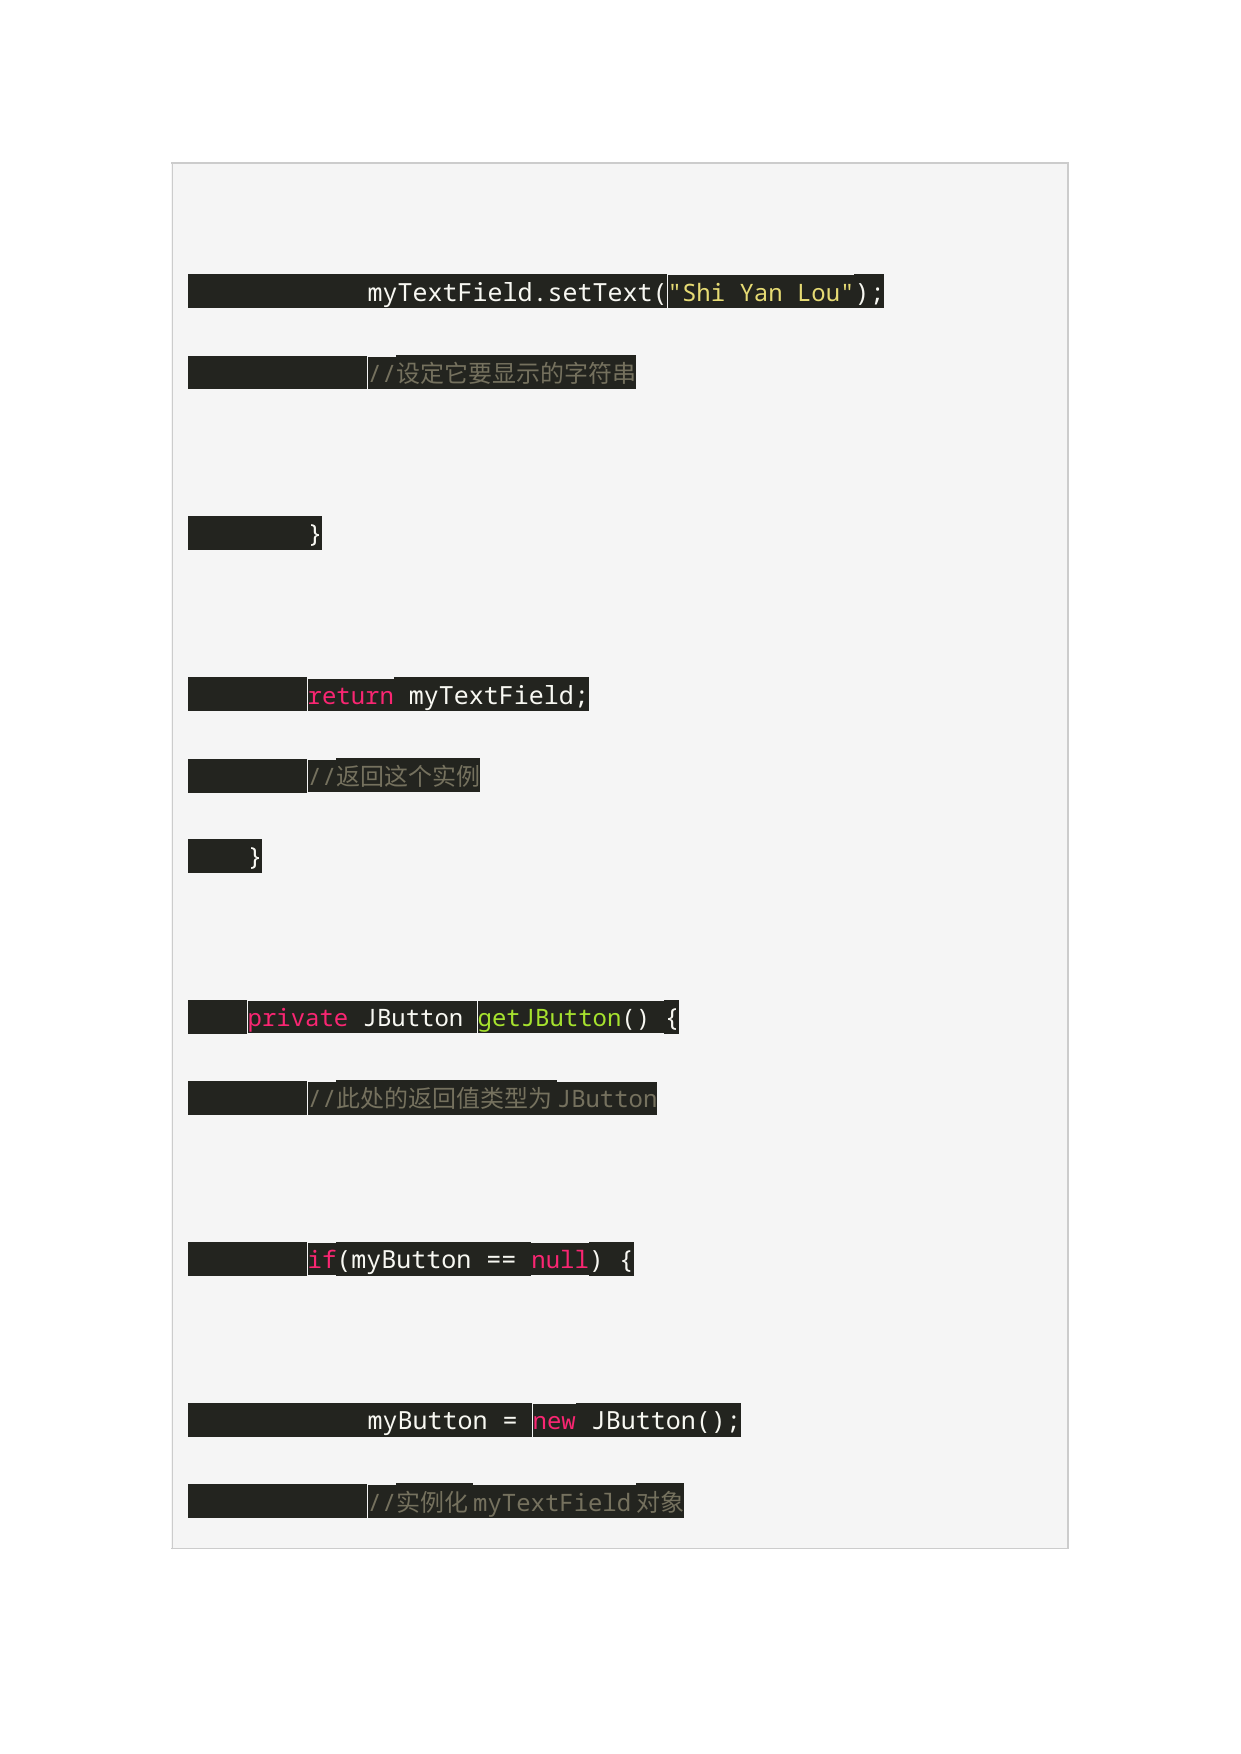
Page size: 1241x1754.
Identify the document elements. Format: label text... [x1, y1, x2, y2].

text myButton = new JButton(); [173, 1371, 1067, 1452]
text //实例化myTextField对象 [173, 1452, 1067, 1548]
text //设定它要显示的字符串 [173, 323, 1067, 404]
text if(myButton == null) { [173, 1210, 1067, 1291]
text myTextField.setText("Shi Yan Lou"); [173, 243, 1067, 323]
text } [173, 484, 1067, 565]
text private JButton getJButton() { [173, 968, 1067, 1049]
text } [173, 807, 1067, 888]
text //返回这个实例 [173, 726, 1067, 807]
text //此处的返回值类型为JButton [173, 1049, 1067, 1129]
text return myTextField; [173, 646, 1067, 726]
